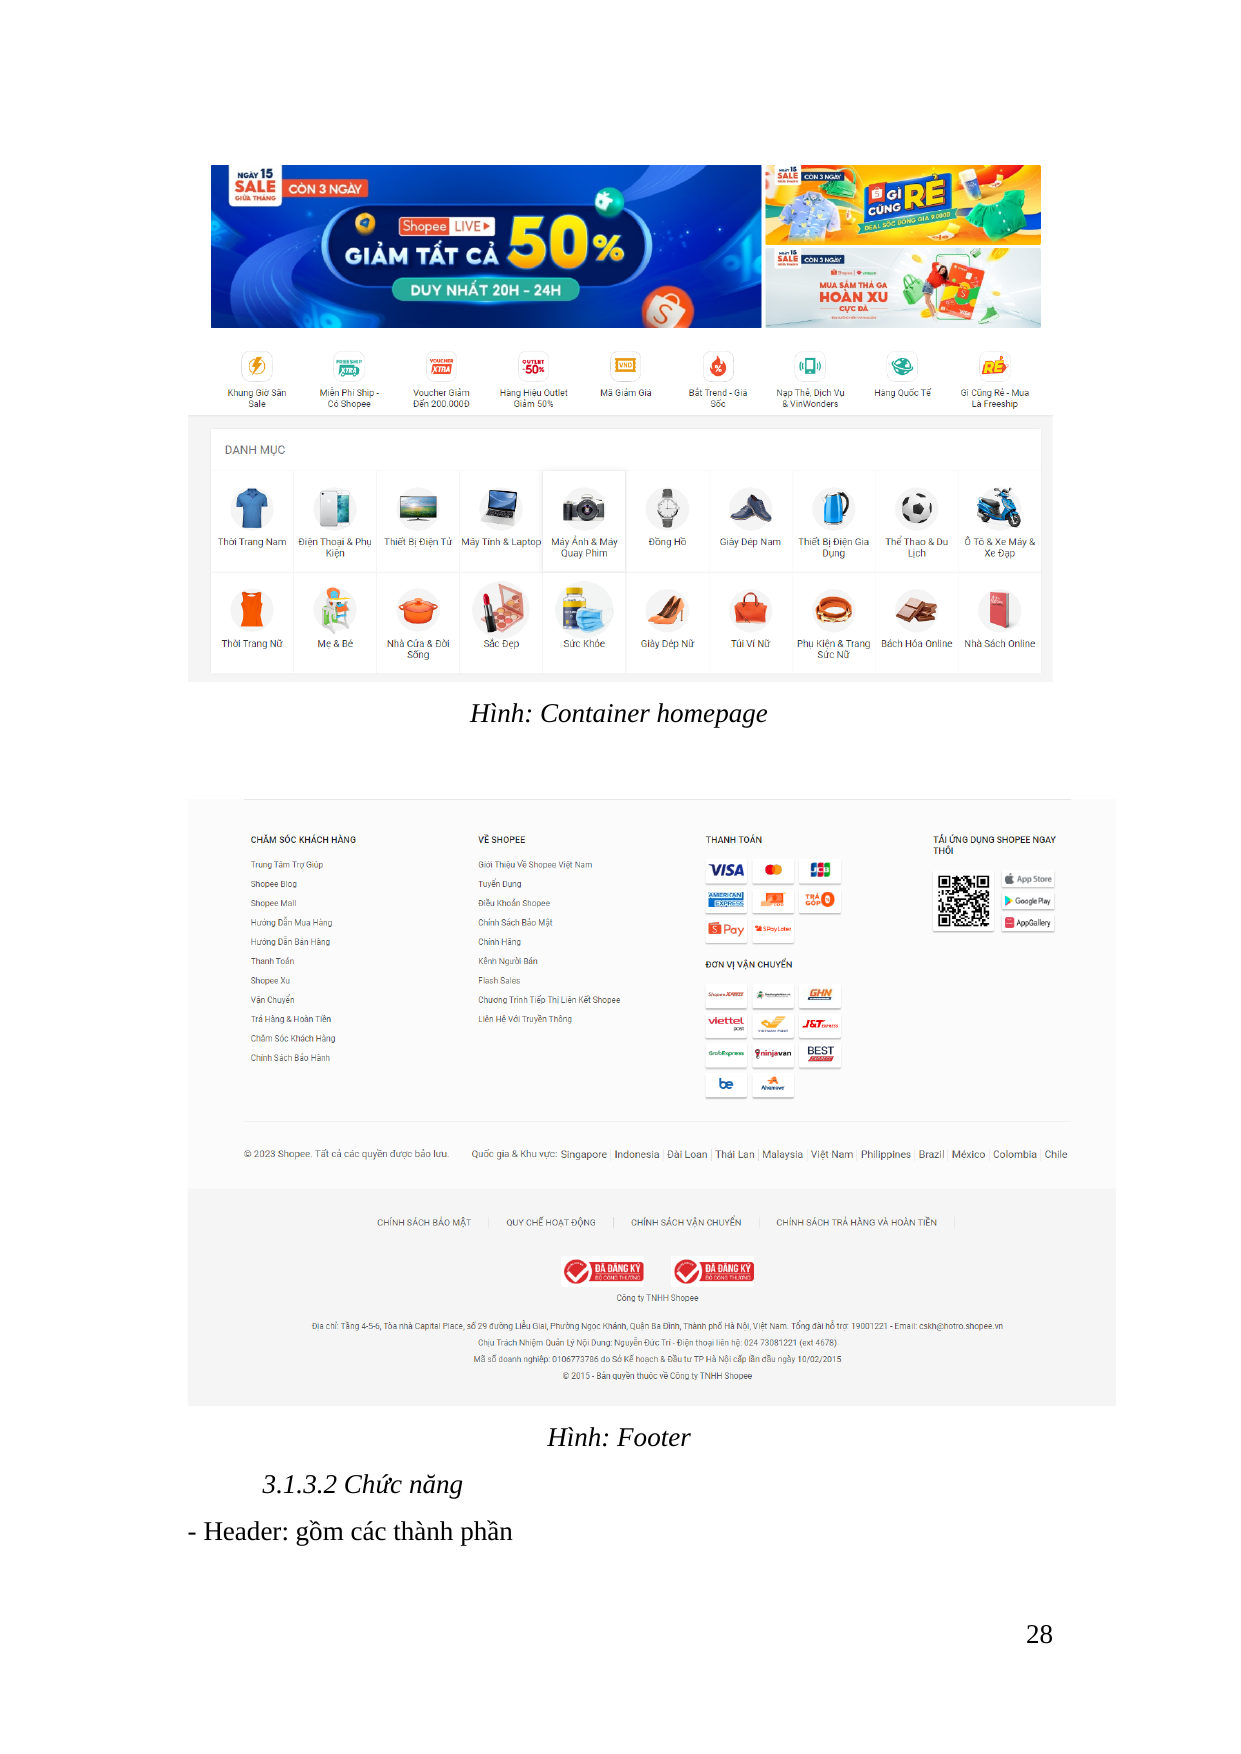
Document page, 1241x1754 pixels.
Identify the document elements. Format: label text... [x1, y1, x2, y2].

text 3.1.3.2 Chức năng [187, 1468, 1053, 1499]
picture [187, 790, 1116, 1406]
text - Header: gồm các thành phần [187, 1514, 1053, 1546]
text Hình: Footer [187, 1421, 1053, 1452]
picture [187, 150, 1053, 682]
text Hình: Container homepage [187, 697, 1053, 728]
